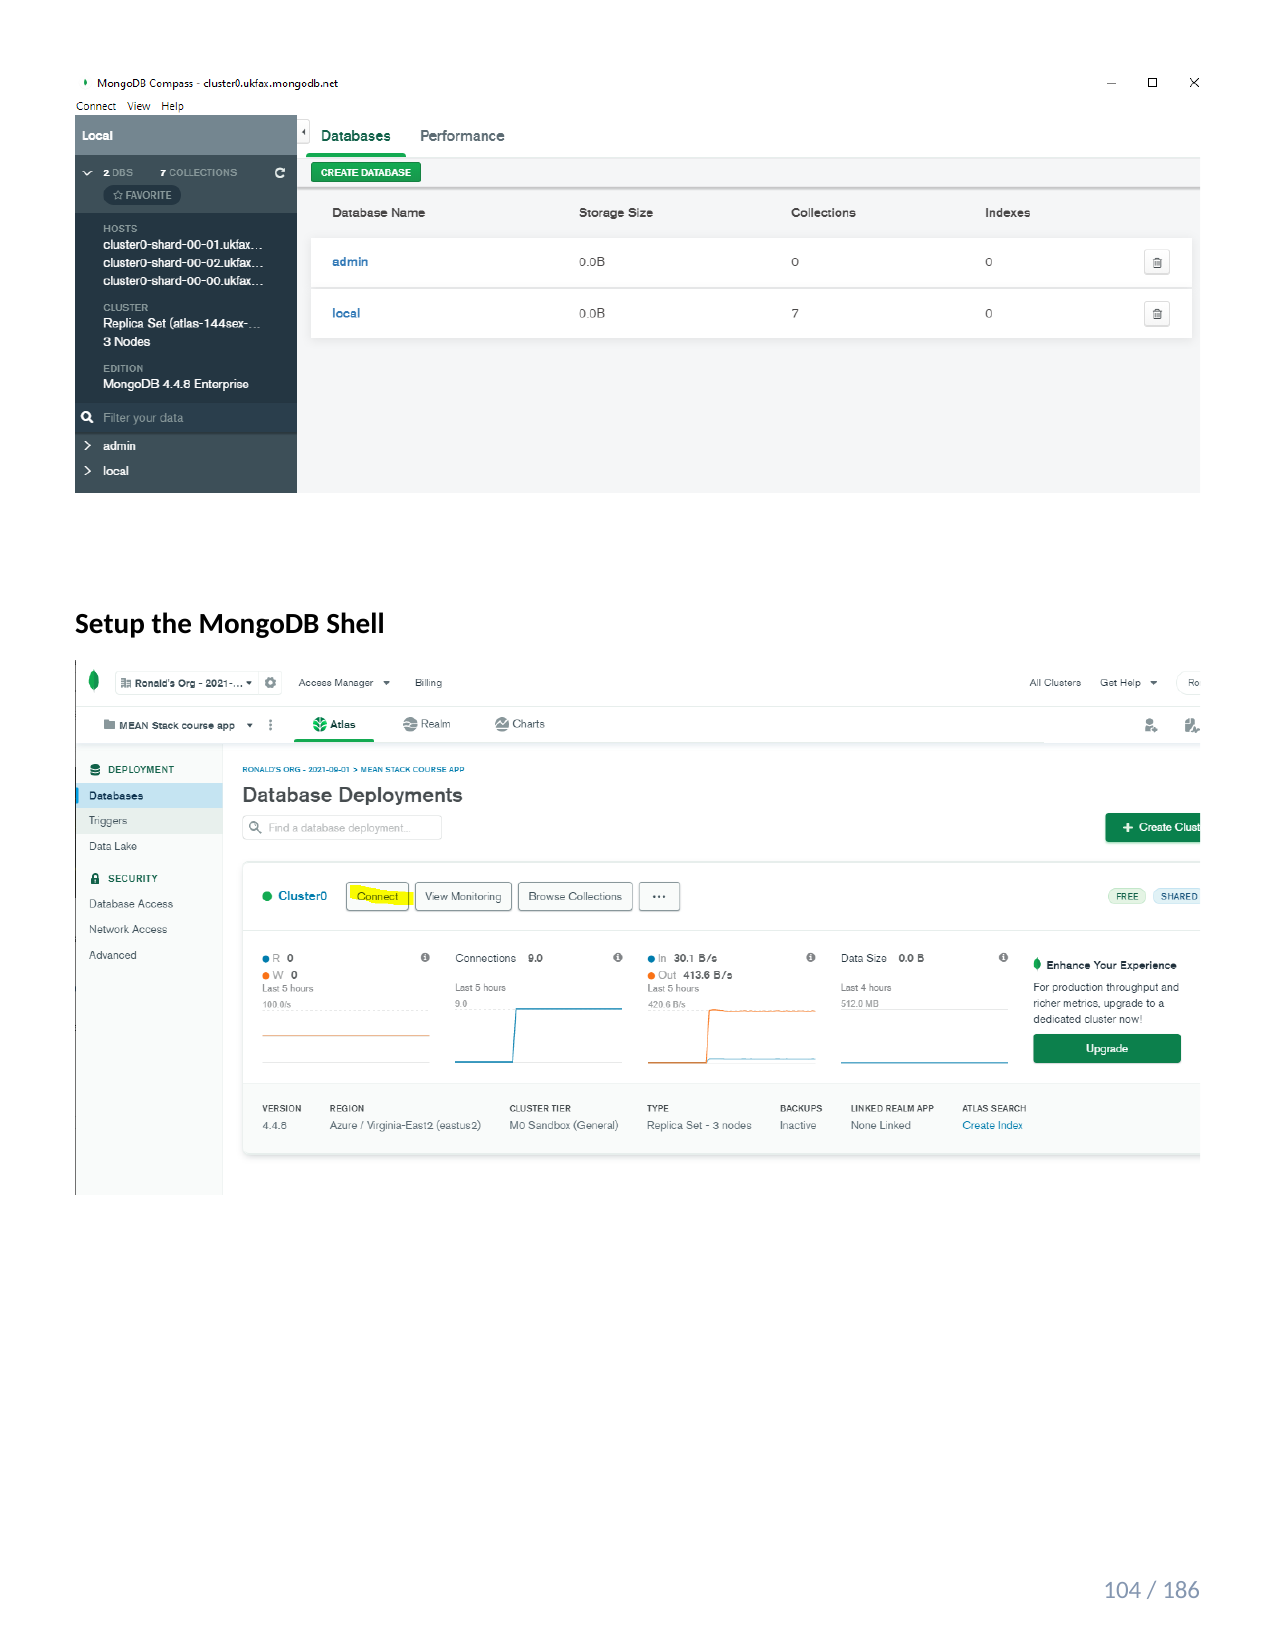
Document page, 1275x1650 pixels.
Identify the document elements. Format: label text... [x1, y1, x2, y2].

picture [75, 75, 1200, 493]
text Setup the MongoDB Shell [75, 605, 1200, 641]
picture [75, 660, 1200, 1195]
